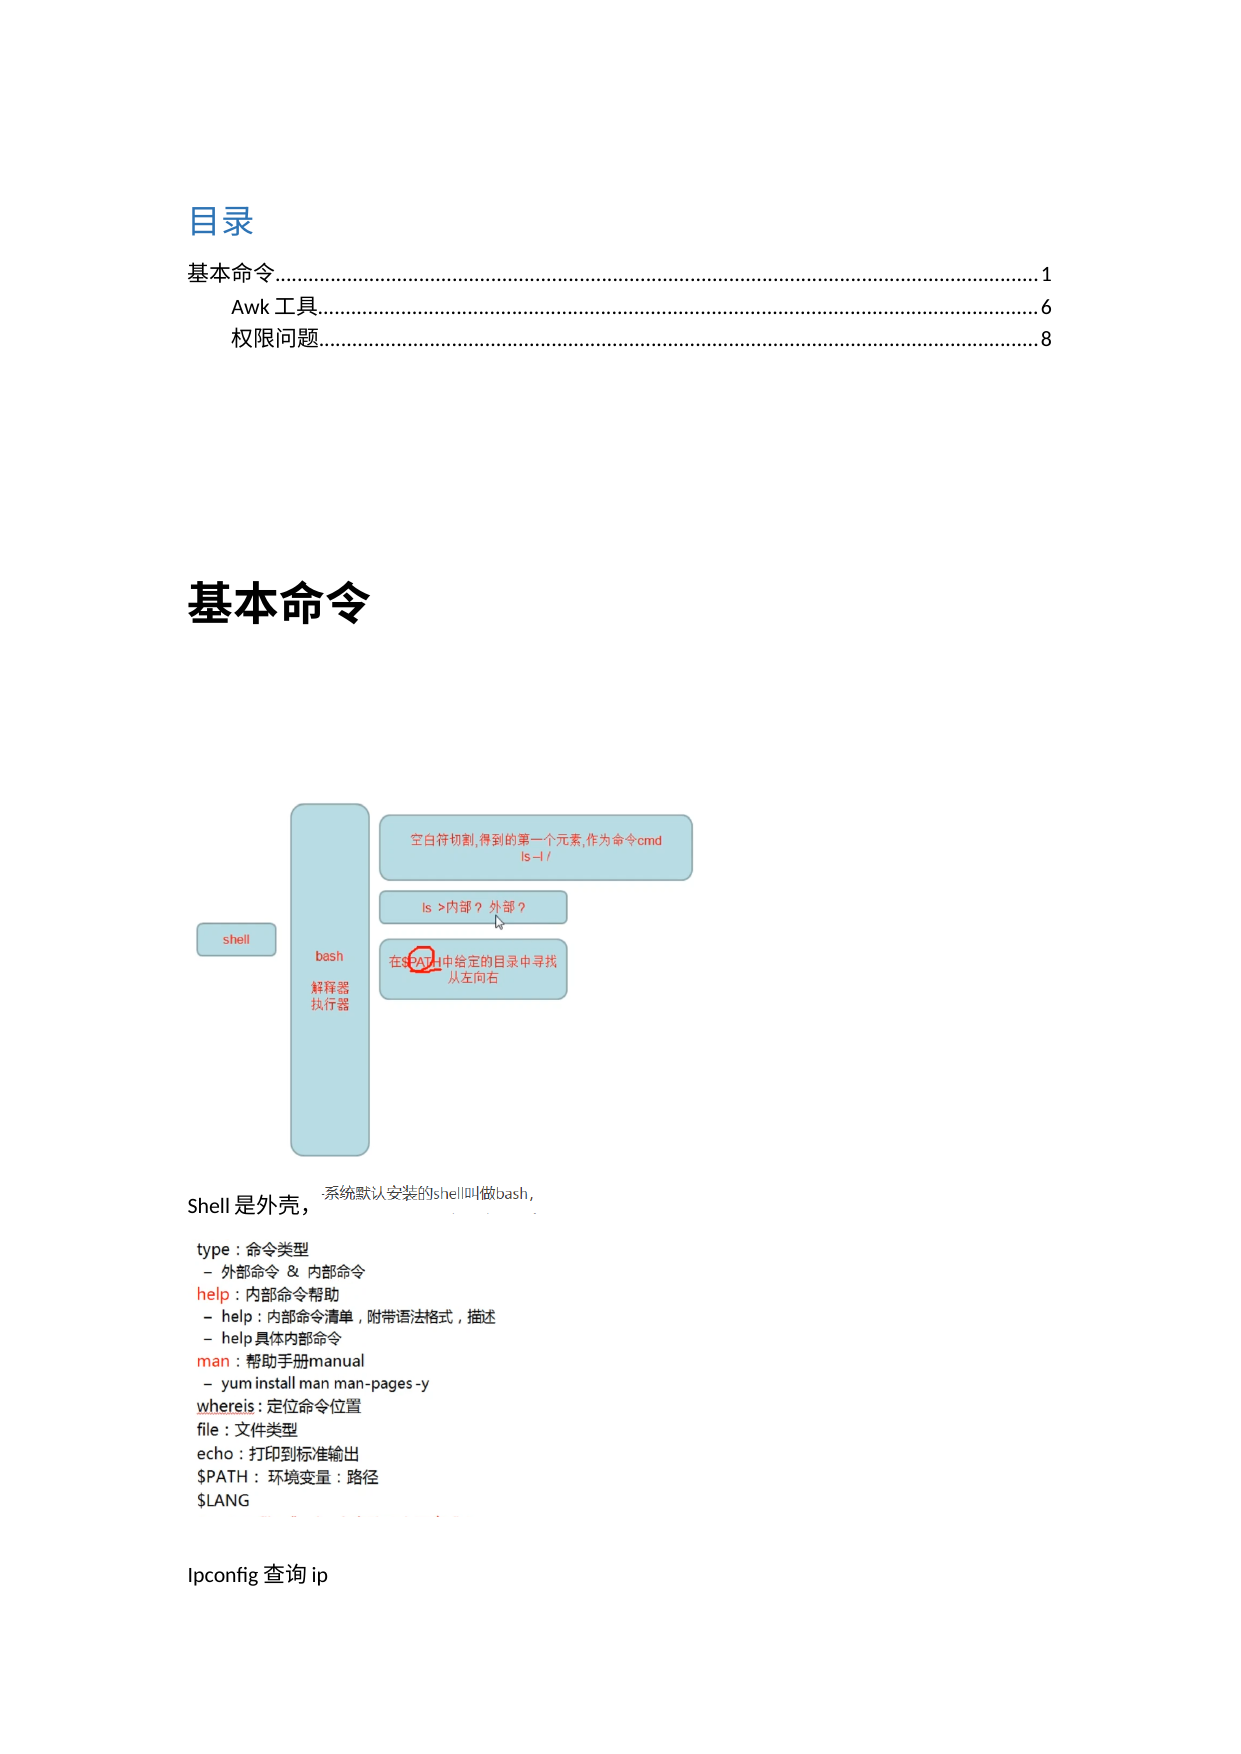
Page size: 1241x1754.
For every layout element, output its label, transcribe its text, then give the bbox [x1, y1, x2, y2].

subtitle 基本命令 [187, 551, 1053, 649]
picture [187, 1231, 513, 1517]
picture [187, 776, 694, 1159]
text Shell是外壳， [187, 1167, 1053, 1232]
picture [321, 1166, 539, 1214]
text Ipconfig 查询ip [187, 1557, 1053, 1589]
